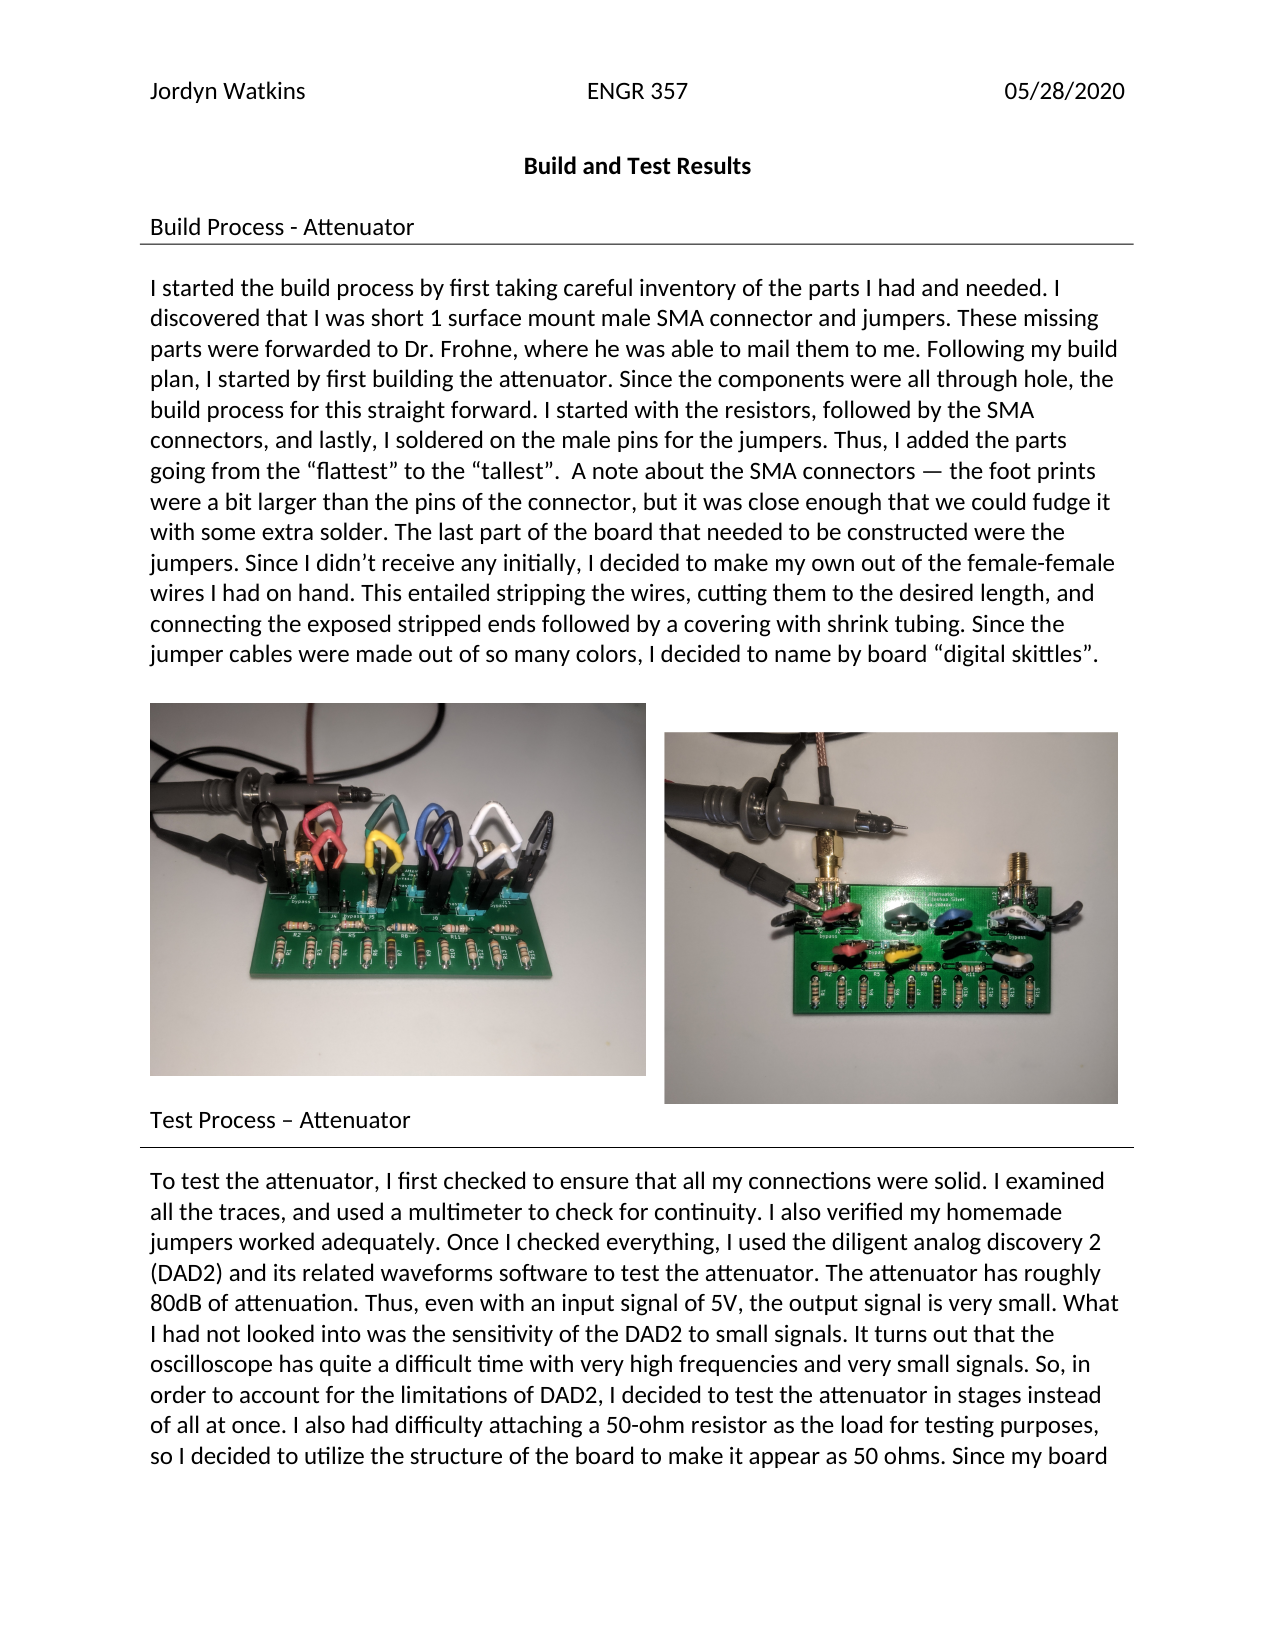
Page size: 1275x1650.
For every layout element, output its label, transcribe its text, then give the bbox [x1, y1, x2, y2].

picture [665, 733, 1117, 1104]
text I started the build process by first taking careful inventory of the parts I had and needed. I discovered that I was short 1 surface mount male SMA connector and jumpers. These missing parts were forwarded to Dr. Frohne, where he was able to mail them to me. Following my build plan, I started by first building the attenuator. Since the components were all through hole, the build process for this straight forward. I started with the resistors, followed by the SMA connectors, and lastly, I soldered on the male pins for the jumpers. Thus, I added the parts going from the “flattest” to the “tallest”. A note about the SMA connectors — the foot prints were a bit larger than the pins of the connector, but it was close enough that we could fudge it with some extra solder. The last part of the board that needed to be constructed were the jumpers. Since I didn’t receive any initially, I decided to make my own out of the female-female wires I had on hand. This entailed stripping the wires, cutting them to the desired length, and connecting the exposed stripped ends followed by a covering with shrink tubing. Since the jumper cables were made out of so many colors, I decided to name by board “digital skittles”. [150, 272, 1125, 669]
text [150, 1165, 1125, 1471]
picture [150, 703, 646, 1076]
text Build and Test Results [150, 150, 1125, 181]
text Build Process - Attenuator [150, 211, 1125, 242]
